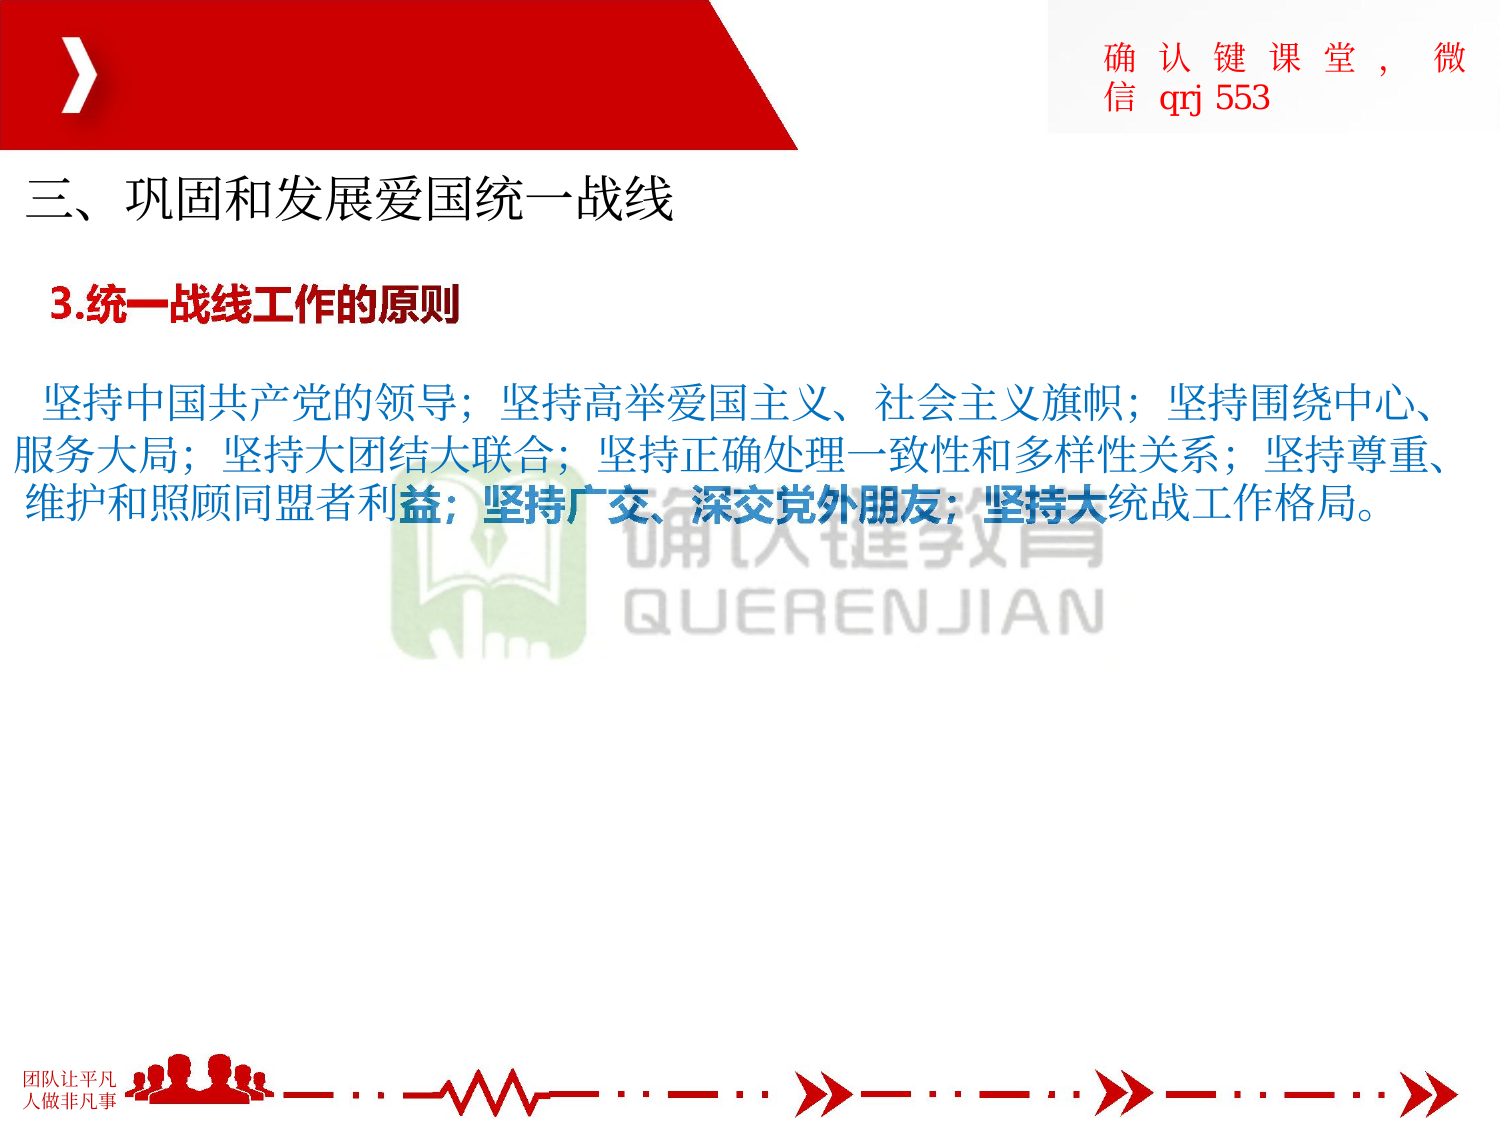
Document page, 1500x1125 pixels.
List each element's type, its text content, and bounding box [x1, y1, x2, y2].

text 三、巩固和发展爱国统一战线 [24, 164, 699, 230]
picture [0, 0, 1500, 1125]
text 服务大局；坚持大团结大联合；坚持正确处理一致性和多样性关系；坚持尊重、 [13, 430, 1500, 480]
text 坚持中国共产党的领导；坚持高举爱国主义、社会主义旗帜；坚持围绕中心、 [41, 375, 1500, 430]
text 统战工作格局。 [1108, 475, 1425, 530]
text 维护和照顾同盟者利 [24, 475, 425, 530]
text 团队让平凡 [23, 1071, 142, 1090]
text 人做非凡事 [23, 1094, 142, 1113]
text 确 认 键 课 堂 ， 微 信 qrj 553 [1104, 40, 1500, 117]
